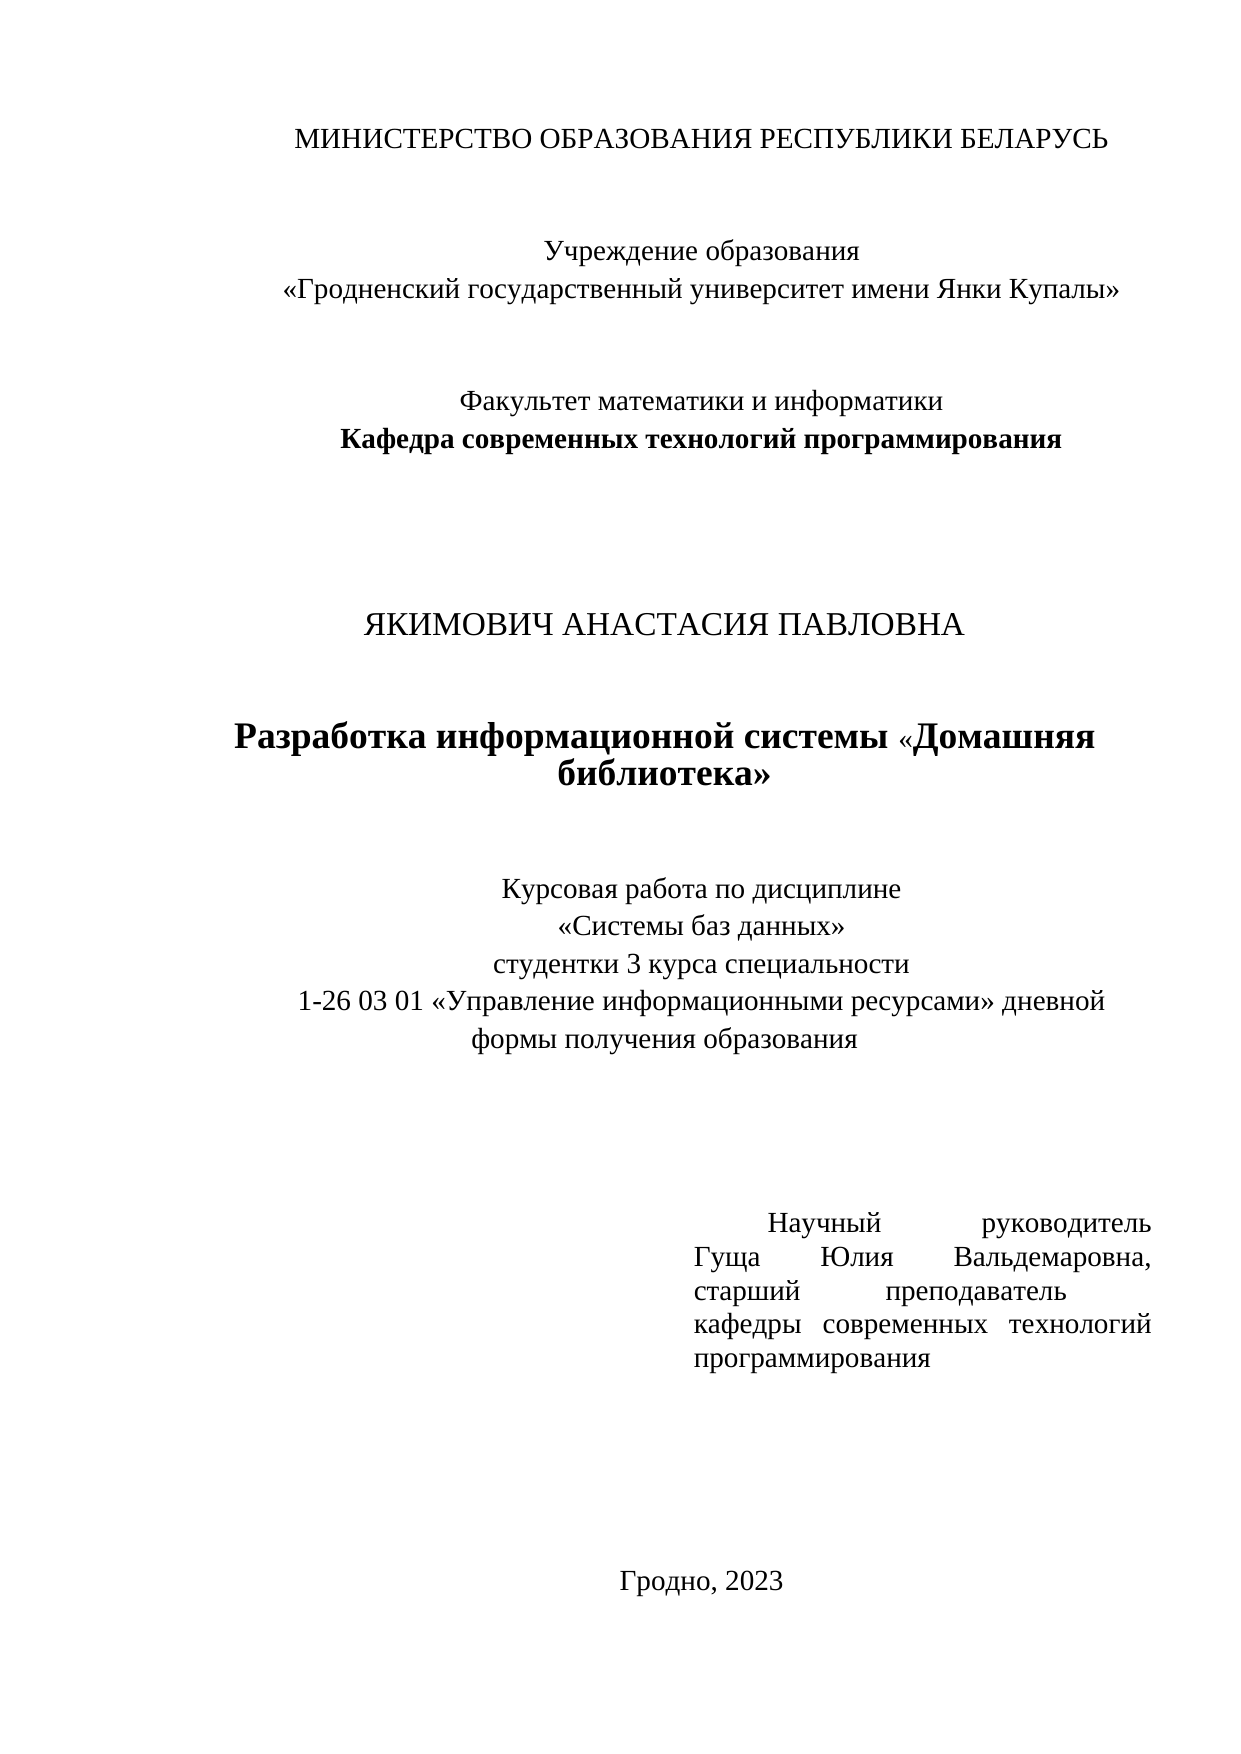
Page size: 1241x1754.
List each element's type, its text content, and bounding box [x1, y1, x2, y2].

text «Гродненский государственный университет имени Янки Купалы» [177, 268, 1152, 306]
text «Системы баз данных» [177, 906, 1152, 943]
text МИНИСТЕРСТВО ОБРАЗОВАНИЯ РЕСПУБЛИКИ БЕЛАРУСЬ [177, 118, 1152, 156]
text Гродно, 2023 [177, 1561, 1152, 1598]
text Курсовая работа по дисциплине [177, 868, 1152, 906]
text Разработка информационной системы «Домашняя библиотека» [177, 718, 1152, 793]
text 1-26 03 01 «Управление информационными ресурсами» дневной формы получения образования [177, 981, 1152, 1056]
text Учреждение образования [177, 231, 1152, 268]
text Кафедра современных технологий программирования [177, 418, 1152, 456]
text Научный руководитель Гуща Юлия Вальдемаровна, старший преподаватель кафедры современных технологий программирования [693, 1206, 1152, 1373]
text Факультет математики и информатики [177, 381, 1152, 418]
text ЯКИМОВИЧ АНАСТАСИЯ ПАВЛОВНА [177, 606, 1152, 643]
text студентки 3 курса специальности [177, 943, 1152, 981]
